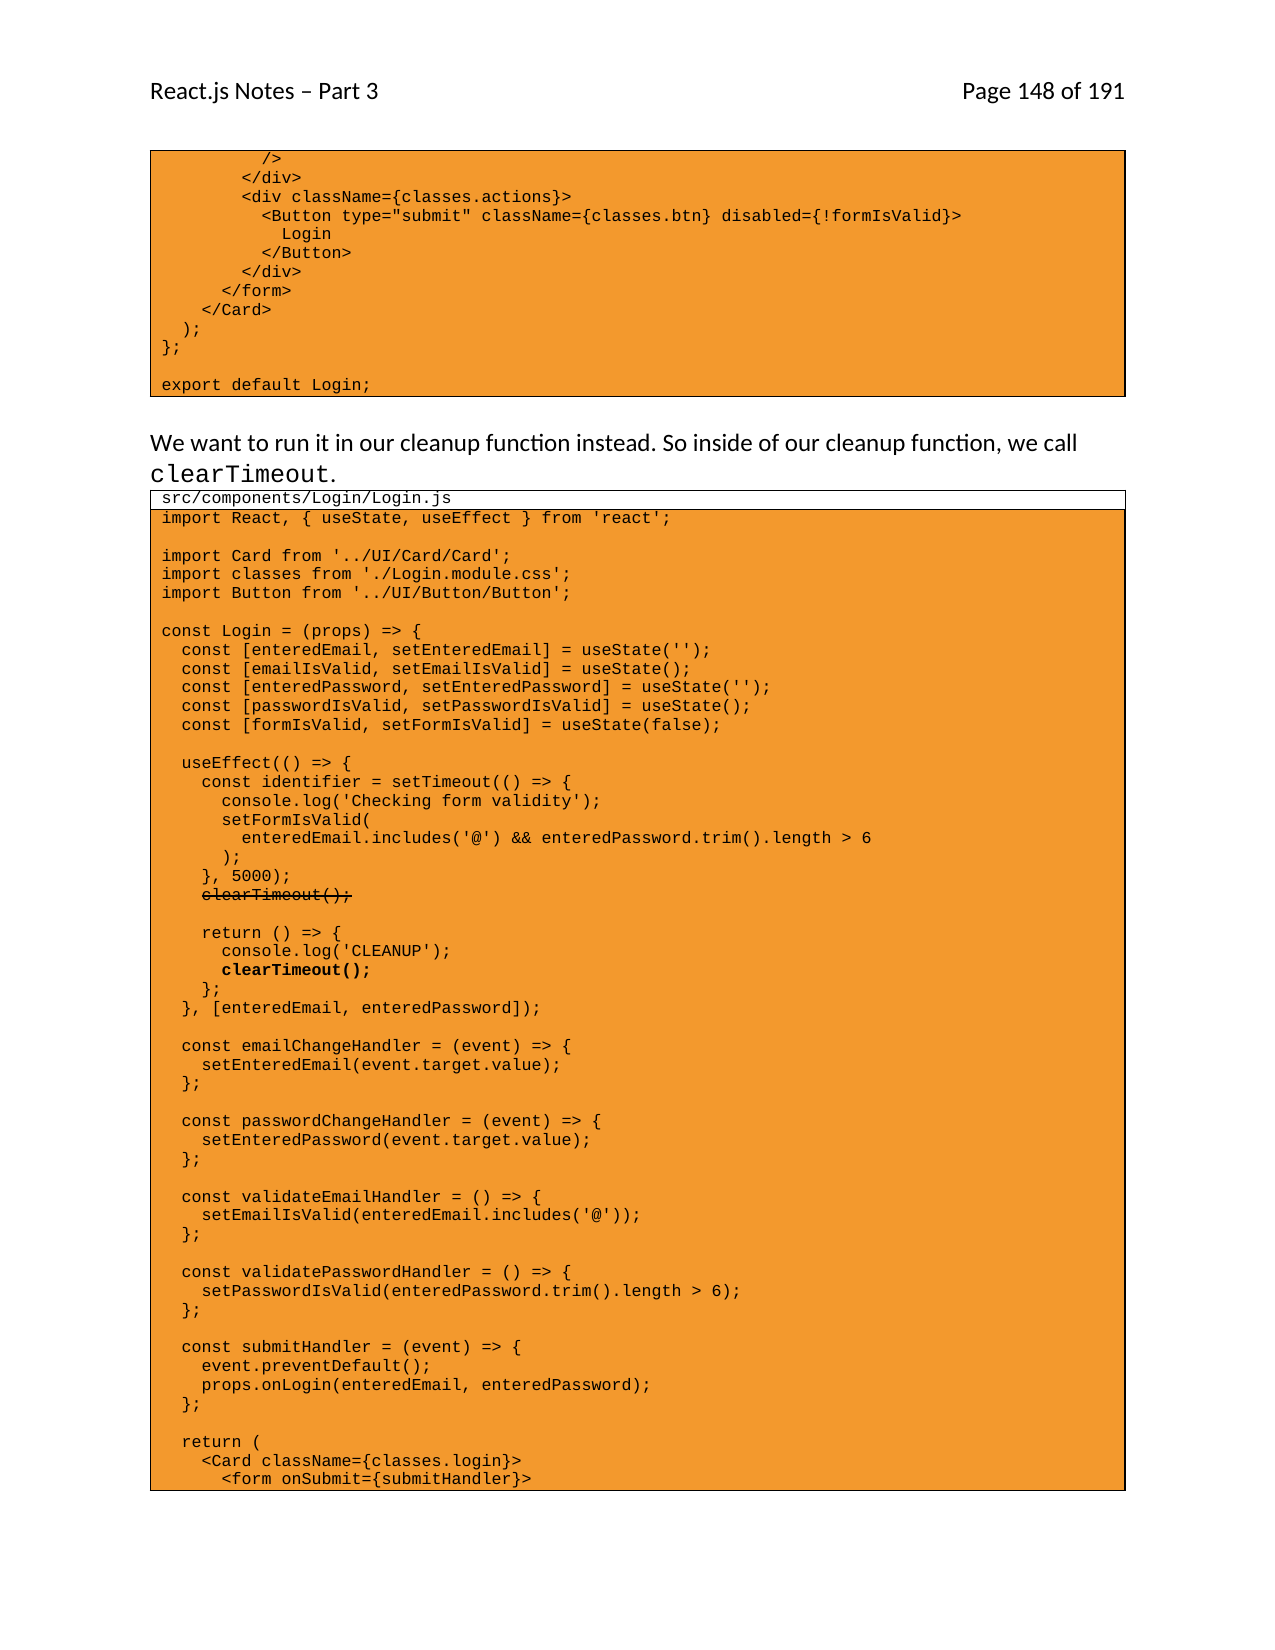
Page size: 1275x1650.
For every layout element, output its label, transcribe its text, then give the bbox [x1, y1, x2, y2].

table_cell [151, 151, 1124, 396]
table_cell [151, 510, 1124, 1490]
table_header src/components/Login/Login.js [151, 491, 1125, 509]
text We want to run it in our cleanup function instead. So inside of our cleanup function, we call clearTimeout. [150, 427, 1125, 489]
